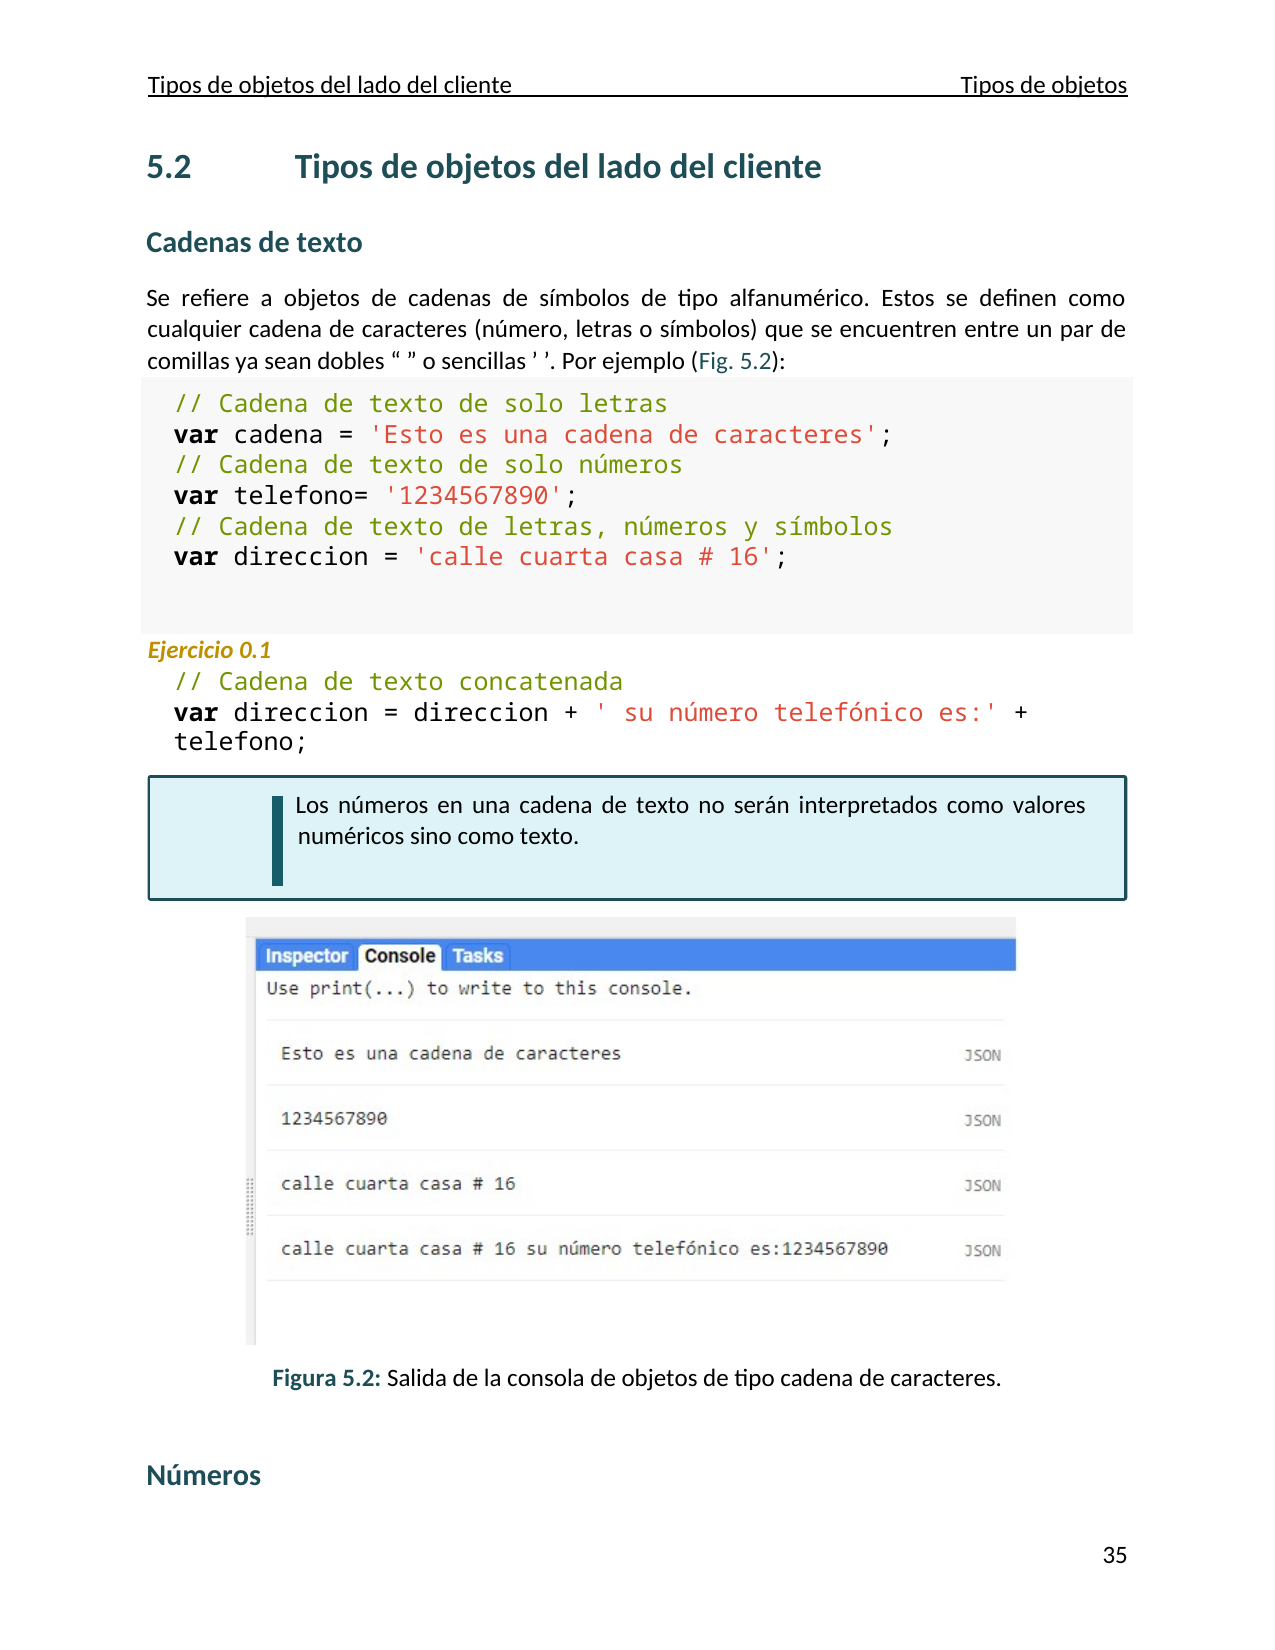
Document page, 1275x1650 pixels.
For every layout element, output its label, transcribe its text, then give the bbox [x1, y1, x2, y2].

subtitle Cadenas de texto [146, 223, 1127, 260]
text Los números en una cadena de texto no serán interpretados como valores numéricos sino como texto. [295, 789, 1087, 851]
picture [245, 917, 1030, 1345]
text var direccion = direccion + ' su número telefónico es:' + telefono; [173, 697, 1127, 758]
text Ejercicio 0.1 [148, 634, 1127, 664]
text // Cadena de texto concatenada [173, 666, 1127, 697]
subtitle Números [146, 1456, 1127, 1493]
subtitle 5.2 Tipos de objetos del lado del cliente [146, 144, 1127, 188]
text Se refiere a objetos de cadenas de símbolos de tipo alfanumérico. Estos se definen como cualquier cadena de caracteres (número, letras o símbolos) que se encuentren entre un par de comillas ya sean dobles “ ” o sencillas ’ ’. Por ejemplo (Fig. 5.2): [146, 282, 1127, 375]
table_header // Cadena de texto de solo letras var cadena = 'Esto es una cadena de caracteres'; // Cadena de texto de solo números var telefono= '1234567890'; // Cadena de texto de letras, números y símbolos var direccion = 'calle cuarta casa # 16'; [141, 377, 1133, 634]
text Figura 5.2: Salida de la consola de objetos de tipo cadena de caracteres. [148, 1362, 1127, 1393]
